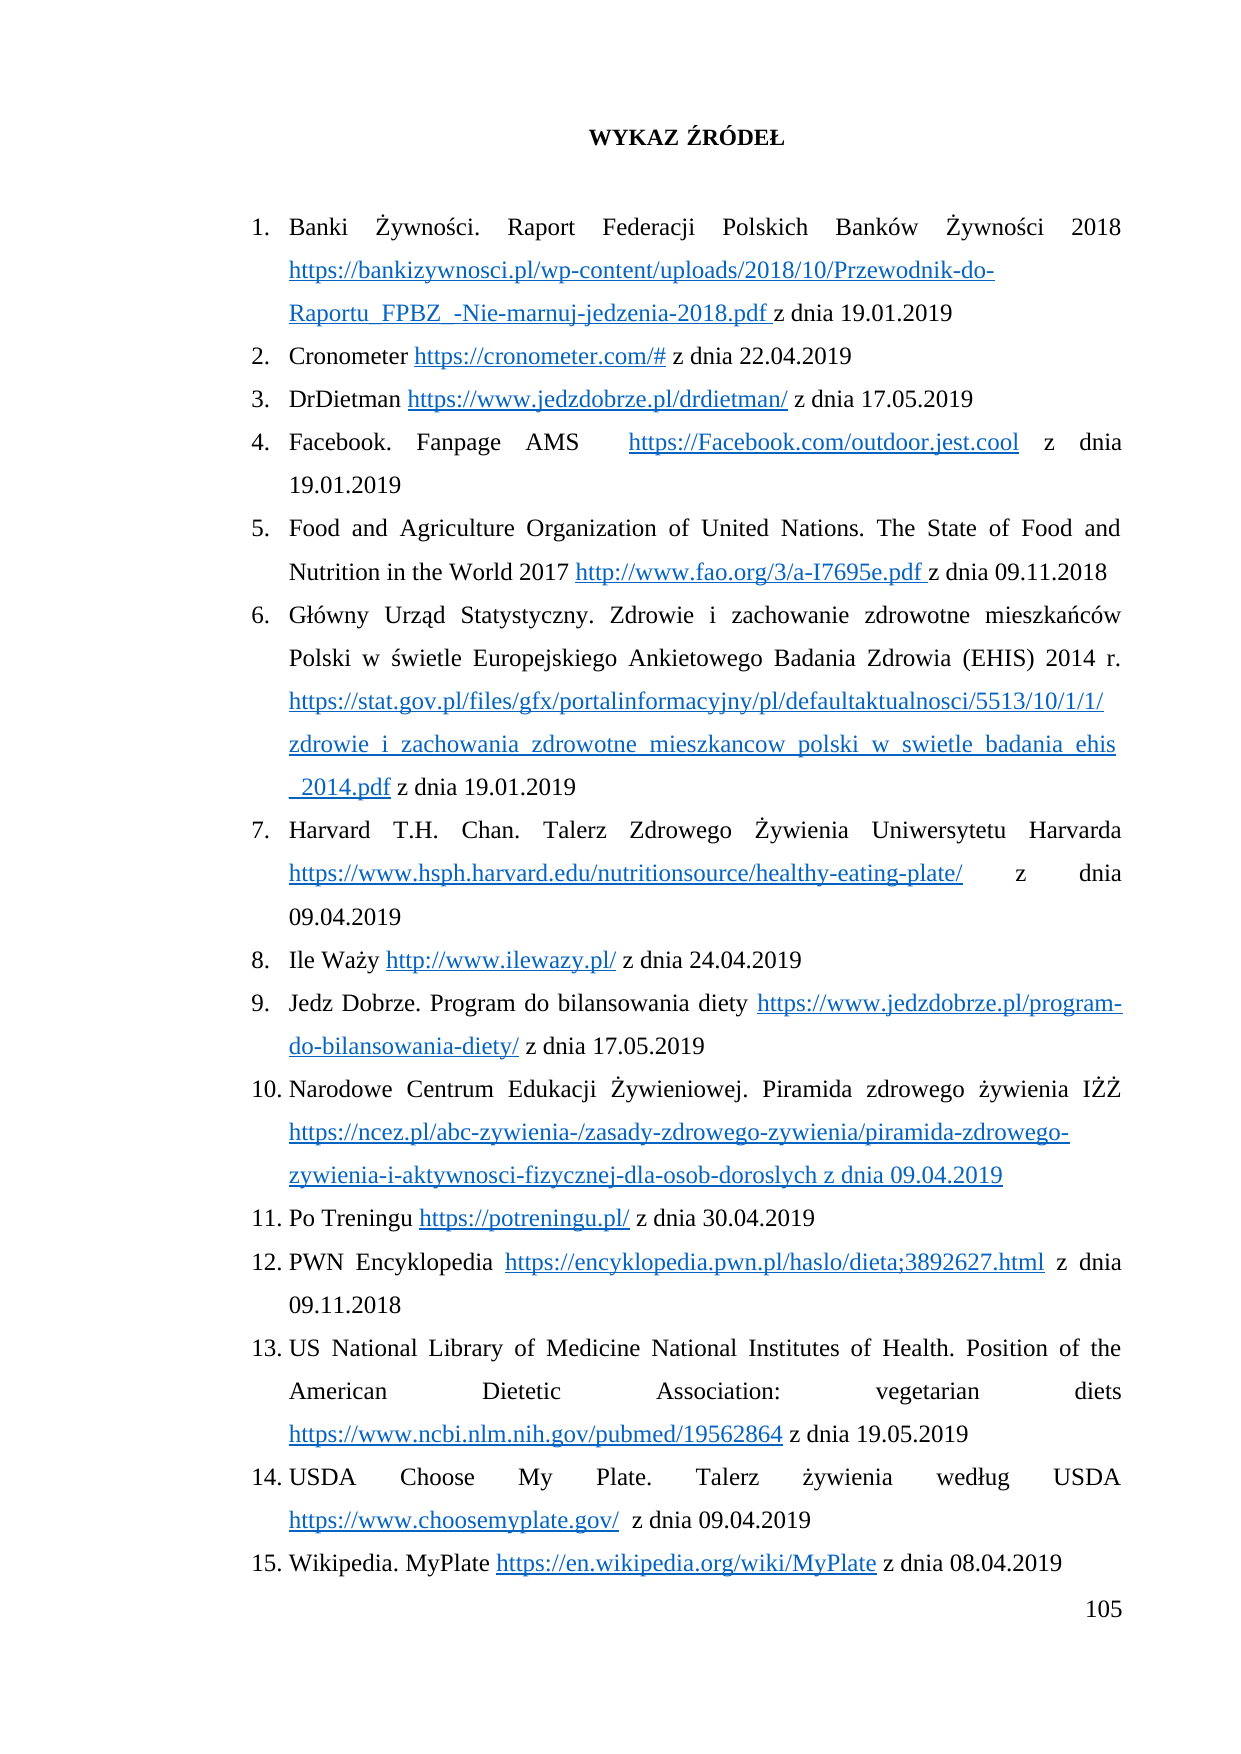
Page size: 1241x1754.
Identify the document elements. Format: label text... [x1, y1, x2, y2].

list Wikipedia. MyPlate https://en.wikipedia.org/wiki/MyPlate z dnia 08.04.2019 [251, 1548, 1122, 1577]
list Food and Agriculture Organization of United Nations. The State of Food and Nutrition in the World 2017 http://www.fao.org/3/a-I7695e.pdf z dnia 09.11.2018 [251, 513, 1122, 585]
list Po Treningu https://potreningu.pl/ z dnia 30.04.2019 [251, 1203, 1122, 1232]
list Jedz Dobrze. Program do bilansowania diety https://www.jedzdobrze.pl/program-do-bilansowania-diety/ z dnia 17.05.2019 [251, 988, 1122, 1060]
list PWN Encyklopedia https://encyklopedia.pwn.pl/haslo/dieta;3892627.html z dnia 09.11.2018 [251, 1247, 1122, 1318]
list Banki Żywności. Raport Federacji Polskich Banków Żywności 2018 https://bankizywnosci.pl/wp-content/uploads/2018/10/Przewodnik-do-Raportu_FPBZ_-Nie-marnuj-jedzenia-2018.pdf z dnia 19.01.2019 [251, 212, 1122, 327]
list Ile Waży http://www.ilewazy.pl/ z dnia 24.04.2019 [251, 945, 1122, 973]
list US National Library of Medicine National Institutes of Health. Position of the American Dietetic Association: vegetarian diets https://www.ncbi.nlm.nih.gov/pubmed/19562864 z dnia 19.05.2019 [251, 1333, 1122, 1448]
list DrDietman https://www.jedzdobrze.pl/drdietman/ z dnia 17.05.2019 [251, 384, 1122, 413]
list Facebook. Fanpage AMS https://Facebook.com/outdoor.jest.cool z dnia 19.01.2019 [251, 427, 1122, 499]
list USDA Choose My Plate. Talerz żywienia według USDA https://www.choosemyplate.gov/ z dnia 09.04.2019 [251, 1462, 1122, 1534]
subtitle wykaz źródeł [177, 118, 1122, 152]
list Narodowe Centrum Edukacji Żywieniowej. Piramida zdrowego żywienia IŻŻ https://ncez.pl/abc-zywienia-/zasady-zdrowego-zywienia/piramida-zdrowego-zywienia-i-aktywnosci-fizycznej-dla-osob-doroslych z dnia 09.04.2019 [251, 1074, 1122, 1189]
list Harvard T.H. Chan. Talerz Zdrowego Żywienia Uniwersytetu Harvarda https://www.hsph.harvard.edu/nutritionsource/healthy-eating-plate/ z dnia 09.04.2019 [251, 815, 1122, 930]
list Główny Urząd Statystyczny. Zdrowie i zachowanie zdrowotne mieszkańców Polski w świetle Europejskiego Ankietowego Badania Zdrowia (EHIS) 2014 r. https://stat.gov.pl/files/gfx/portalinformacyjny/pl/defaultaktualnosci/5513/10/1/1/zdrowie_i_zachowania_zdrowotne_mieszkancow_polski_w_swietle_badania_ehis_2014.pdf z dnia 19.01.2019 [251, 600, 1122, 801]
list Cronometer https://cronometer.com/# z dnia 22.04.2019 [251, 341, 1122, 370]
